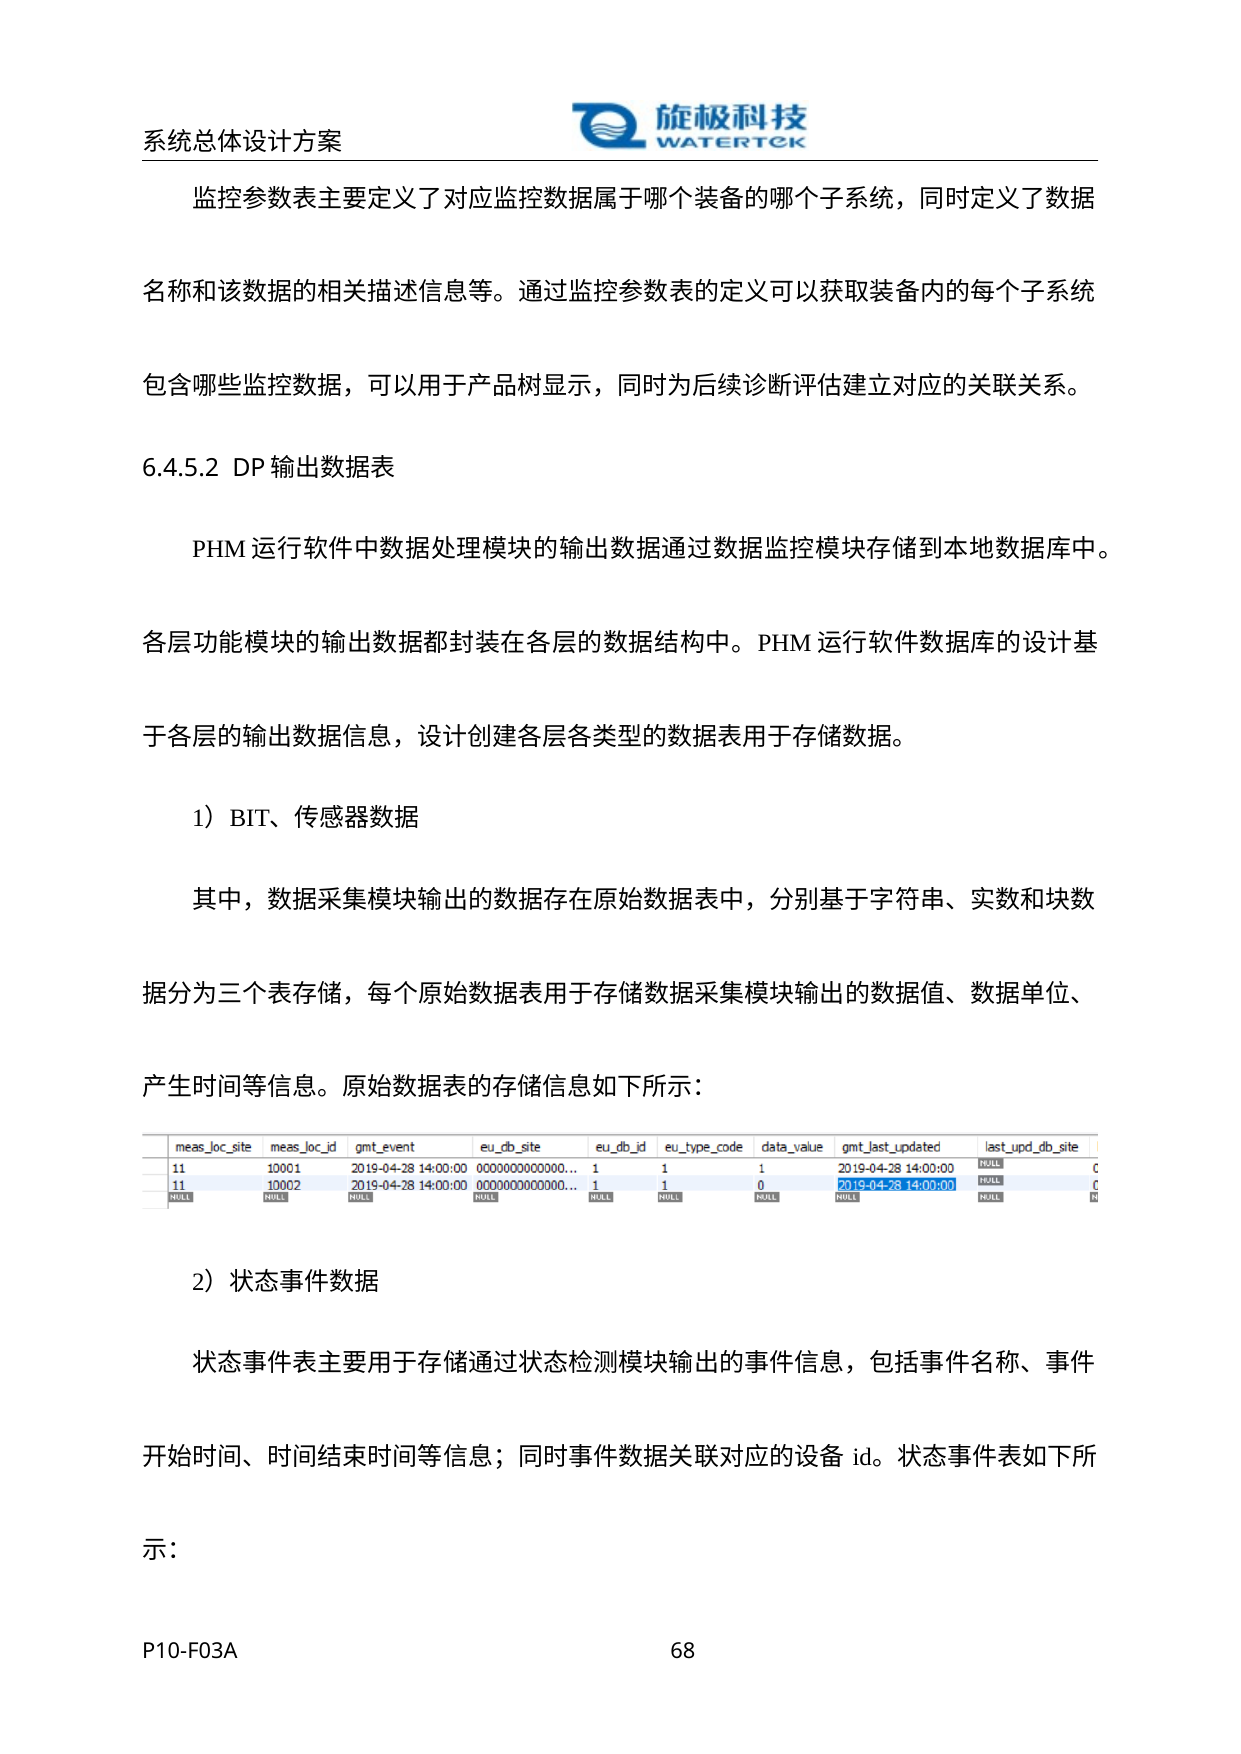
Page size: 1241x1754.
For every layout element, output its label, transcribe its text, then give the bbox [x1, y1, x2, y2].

text PHM运行软件中数据处理模块的输出数据通过数据监控模块存储到本地数据库中。各层功能模块的输出数据都封装在各层的数据结构中。PHM运行软件数据库的设计基于各层的输出数据信息，设计创建各层各类型的数据表用于存储数据。 [142, 513, 1098, 768]
picture [142, 1132, 1098, 1218]
text 2）状态事件数据 [142, 1245, 1098, 1313]
text 监控参数表主要定义了对应监控数据属于哪个装备的哪个子系统，同时定义了数据名称和该数据的相关描述信息等。通过监控参数表的定义可以获取装备内的每个子系统包含哪些监控数据，可以用于产品树显示，同时为后续诊断评估建立对应的关联关系。 [142, 162, 1098, 417]
text 其中，数据采集模块输出的数据存在原始数据表中，分别基于字符串、实数和块数据分为三个表存储，每个原始数据表用于存储数据采集模块输出的数据值、数据单位、产生时间等信息。原始数据表的存储信息如下所示： [142, 863, 1098, 1119]
text 1）BIT、传感器数据 [142, 782, 1098, 850]
subtitle DP输出数据表 [142, 431, 1098, 499]
picture [571, 100, 810, 151]
text 状态事件表主要用于存储通过状态检测模块输出的事件信息，包括事件名称、事件开始时间、时间结束时间等信息；同时事件数据关联对应的设备id。状态事件表如下所示： [142, 1327, 1098, 1582]
